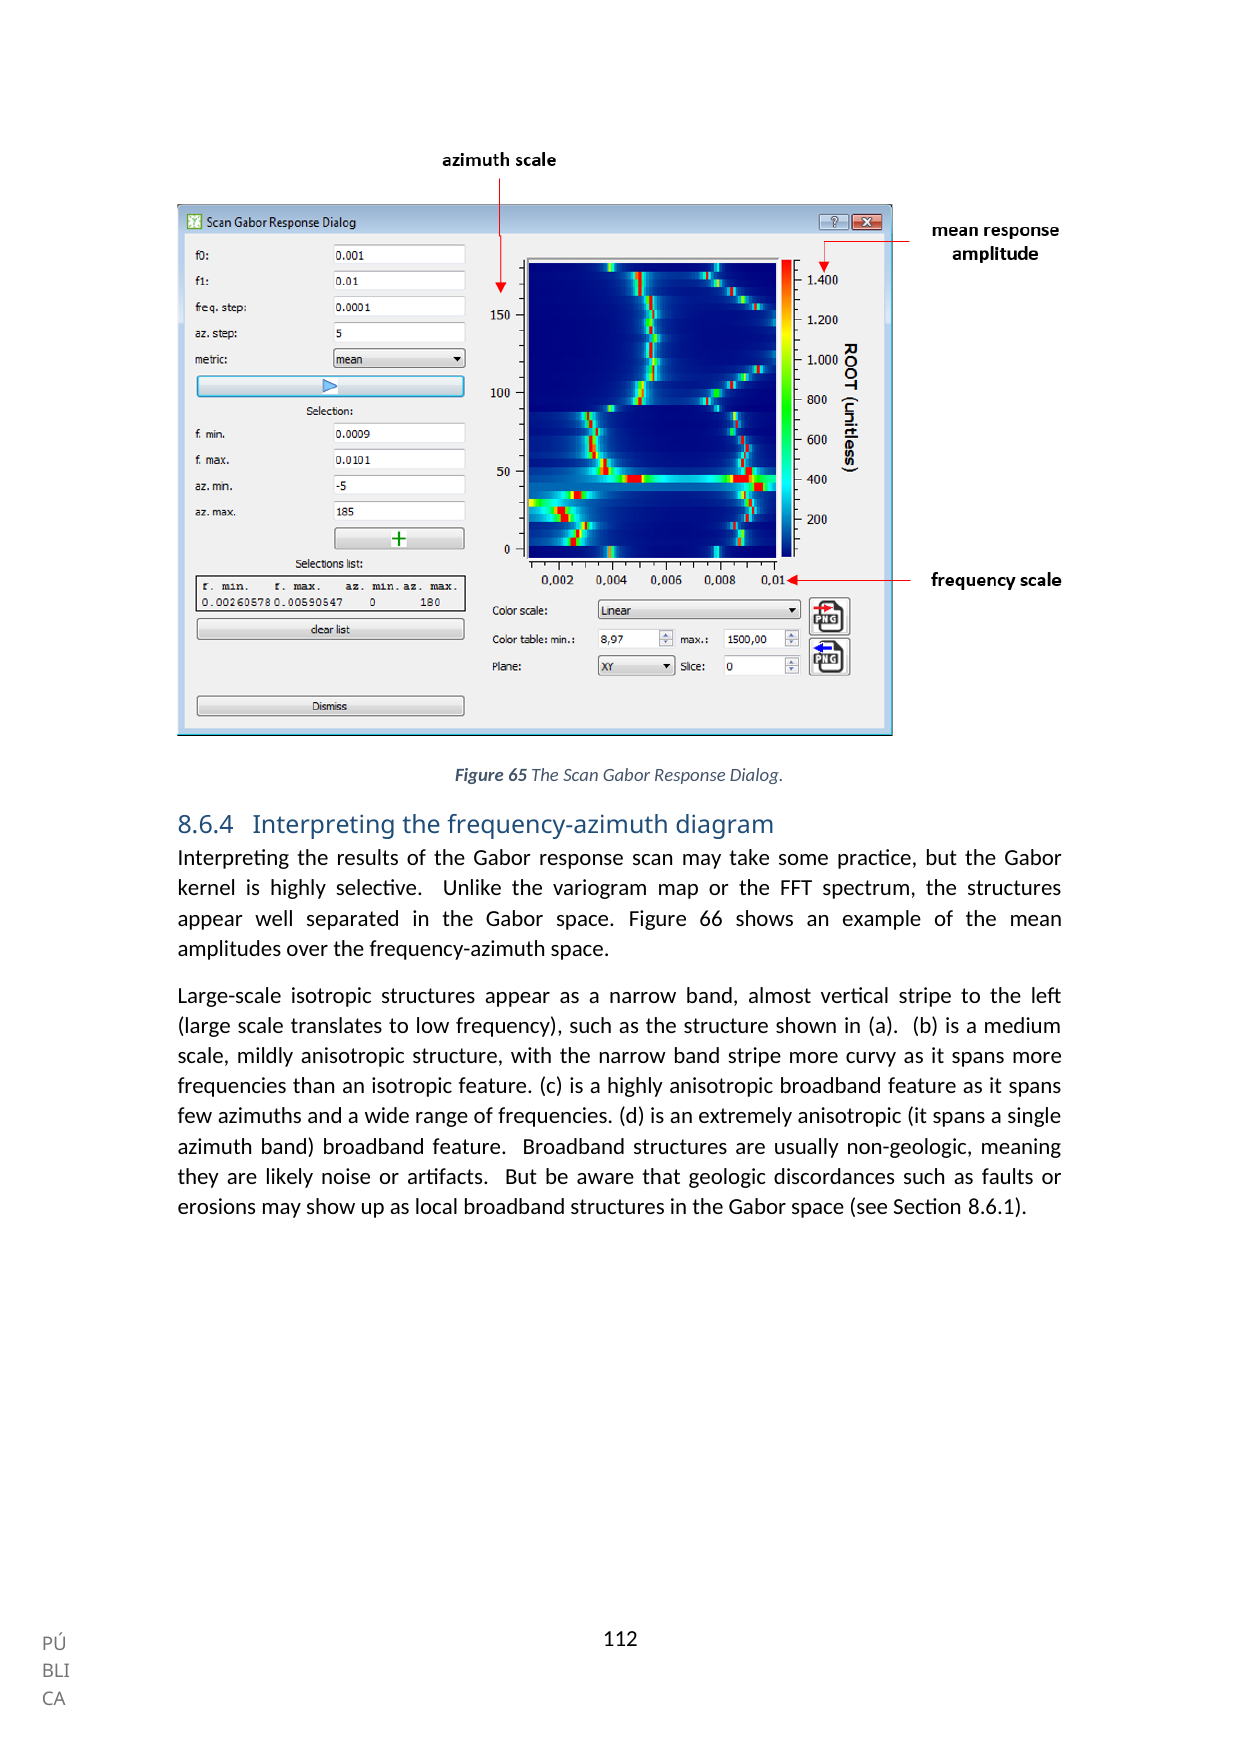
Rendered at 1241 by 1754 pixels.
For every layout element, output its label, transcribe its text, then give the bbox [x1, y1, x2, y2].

text Large-scale isotropic structures appear as a narrow band, almost vertical stripe to the left (large scale translates to low frequency), such as the structure shown in (a). (b) is a medium scale, mildly anisotropic structure, with the narrow band stripe more curvy as it spans more frequencies than an isotropic feature. (c) is a highly anisotropic broadband feature as it spans few azimuths and a wide range of frequencies. (d) is an extremely anisotropic (it spans a single azimuth band) broadband feature. Broadband structures are usually non-geologic, meaning they are likely noise or artifacts. But be aware that geologic discordances such as faults or erosions may show up as local broadband structures in the Gabor space (see Section 8.6.1). [177, 981, 1063, 1220]
picture [177, 147, 1063, 744]
text Interpreting the results of the Gabor response scan may take some practice, but the Gabor kernel is highly selective. Unlike the variogram map or the FFT spectrum, the structures appear well separated in the Gabor space. Figure 65 shows an example of the mean amplitudes over the frequency-azimuth space. [177, 843, 1063, 962]
subtitle Interpreting the frequency-azimuth diagram [177, 807, 1063, 841]
text Figure 65 The Scan Gabor Response Dialog. [177, 763, 1063, 786]
